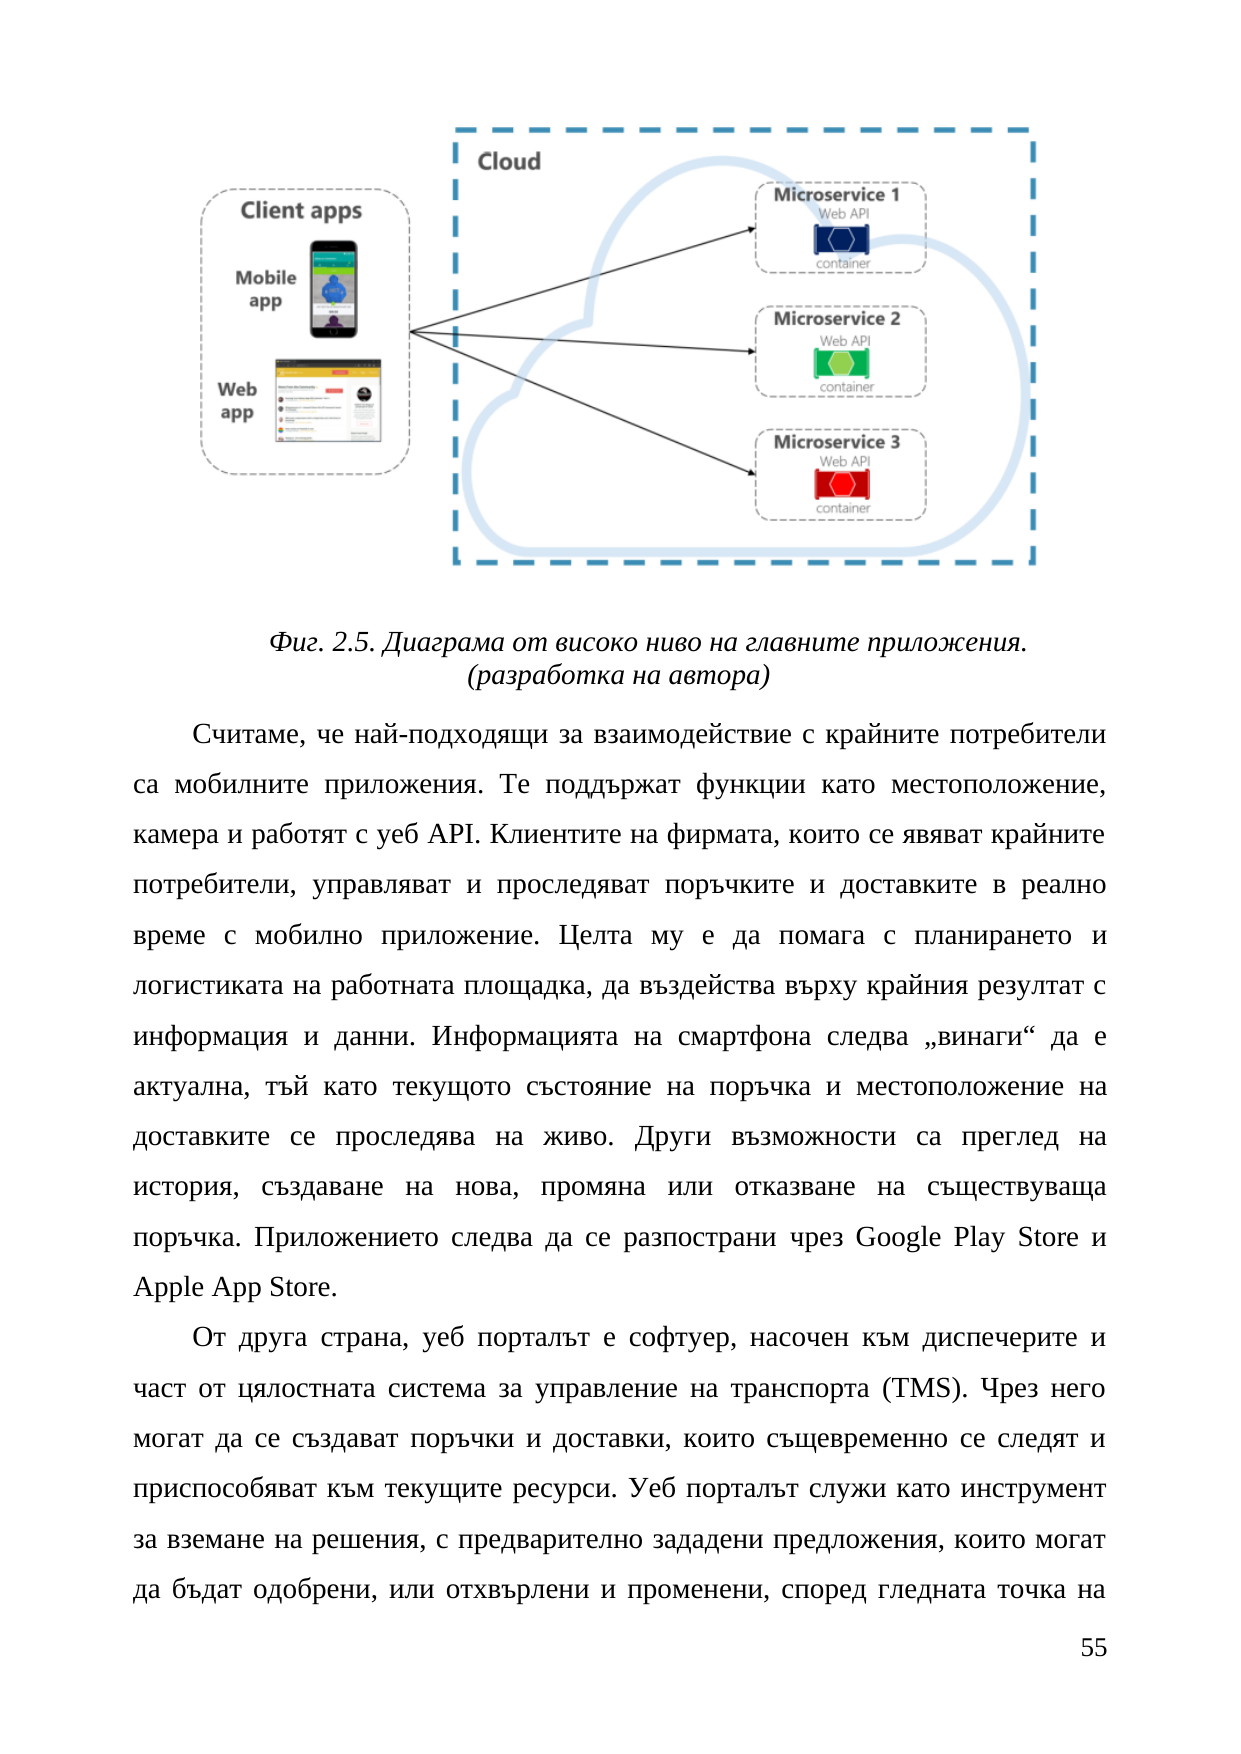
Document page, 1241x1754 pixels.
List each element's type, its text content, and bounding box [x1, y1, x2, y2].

text Считаме, че най-подходящи за взаимодействие с крайните потребители са мобилните приложения. Те поддържат функции като местоположение, камера и работят с уеб API. Клиентите на фирмата, които се явяват крайните потребители, управляват и проследяват поръчките и доставките в реално време с мобилно приложение. Целта му е да помага с планирането и логистиката на работната площадка, да въздейства върху крайния резултат с информация и данни. Информацията на смартфона следва „винаги“ да е актуална, тъй като текущото състояние на поръчка и местоположение на доставките се проследява на живо. Други възможности са преглед на история, създаване на нова, промяна или отказване на съществуваща поръчка. Приложението следва да се разпострани чрез Google Play Store и Apple App Store. [133, 716, 1107, 1303]
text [133, 1319, 1107, 1604]
title Фиг. 2.5. Диаграма от високо ниво на главните приложения. (разработка на автора) [133, 624, 1107, 691]
picture [192, 118, 1052, 582]
